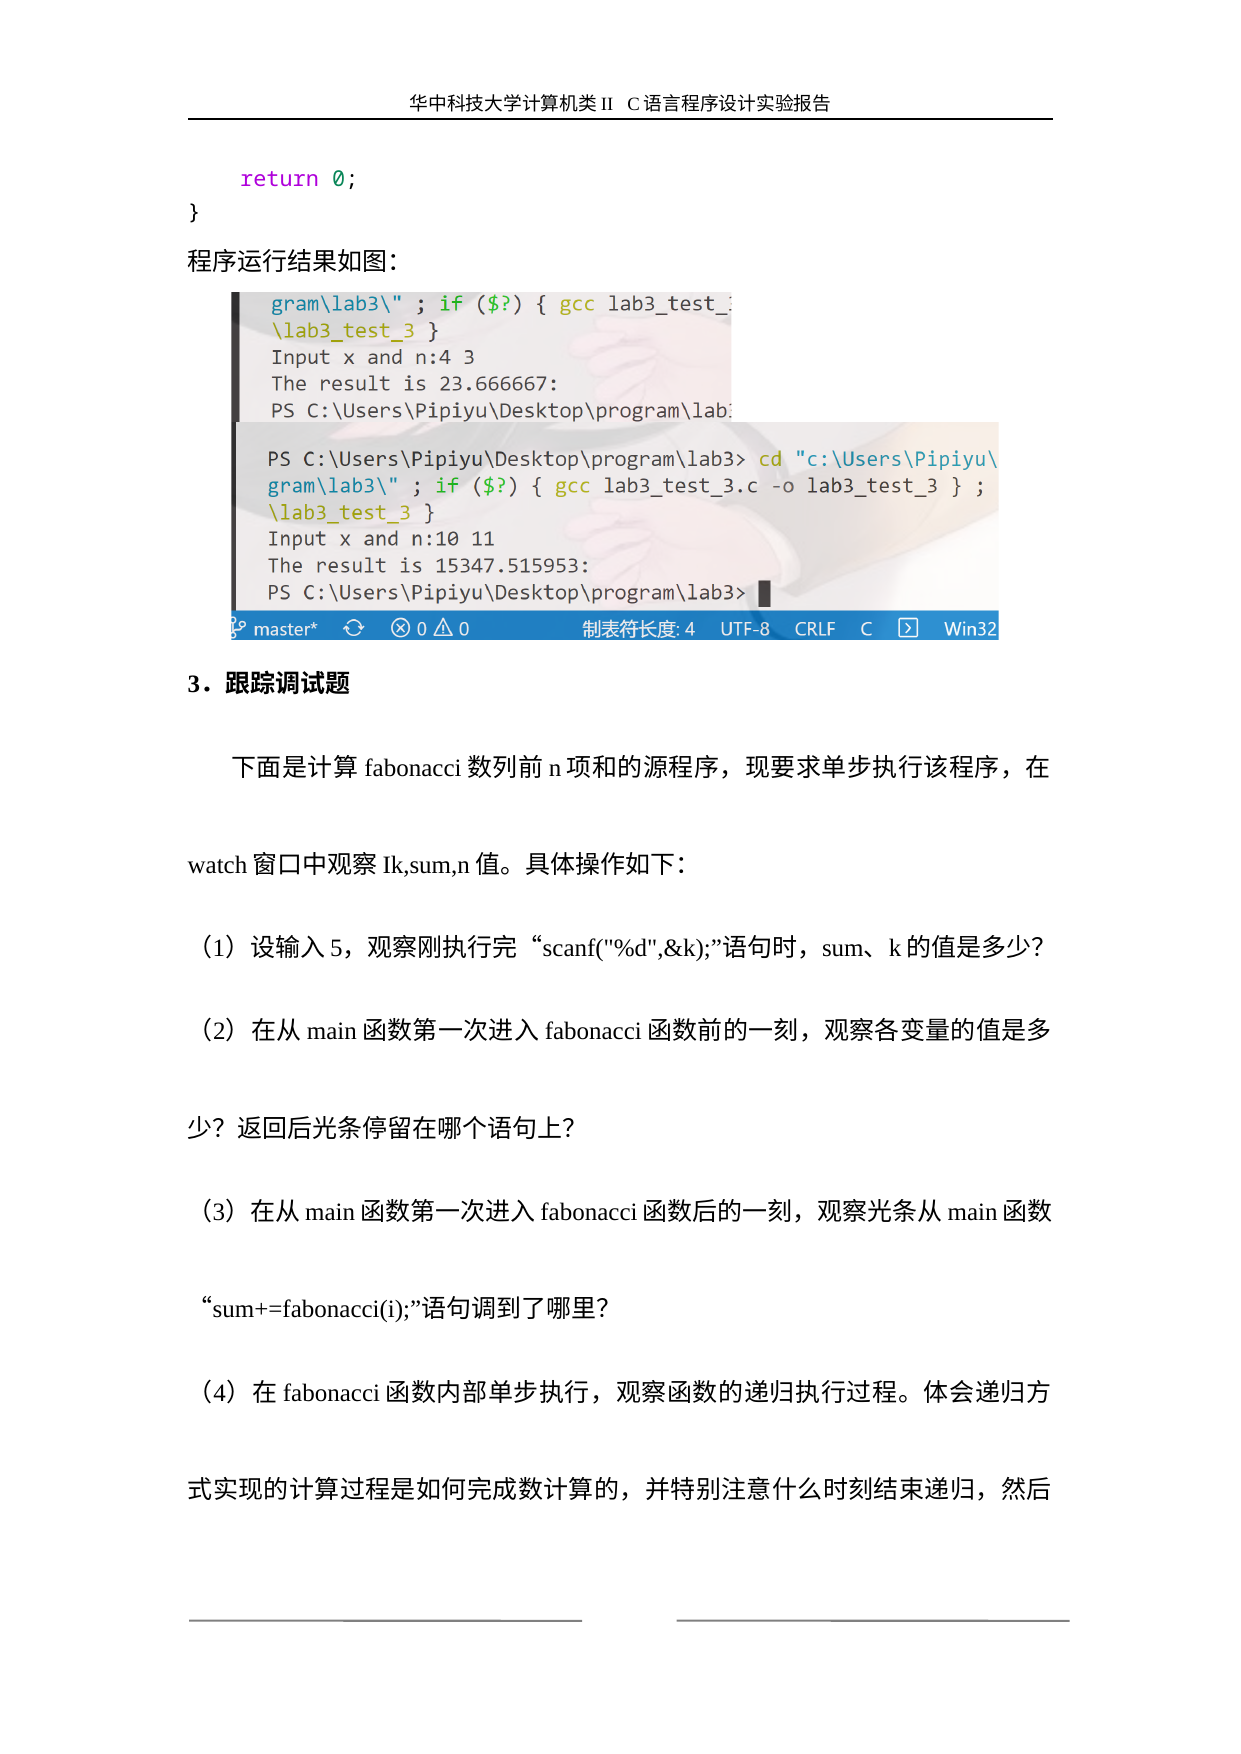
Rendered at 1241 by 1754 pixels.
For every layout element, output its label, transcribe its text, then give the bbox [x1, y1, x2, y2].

text 3．跟踪调试题 [187, 649, 1053, 714]
text return 0; [187, 162, 1053, 194]
text } [187, 194, 1053, 227]
text （1）设输入5，观察刚执行完“scanf("%d",&k);”语句时，sum、k的值是多少？ [187, 913, 1053, 978]
picture [231, 292, 999, 640]
text （3）在从main函数第一次进入fabonacci函数后的一刻，观察光条从main函数“sum+=fabonacci(i);”语句调到了哪里？ [187, 1177, 1053, 1339]
text 下面是计算fabonacci数列前n项和的源程序，现要求单步执行该程序，在watch窗口中观察Ik,sum,n值。具体操作如下： [187, 733, 1053, 895]
text 程序运行结果如图： [187, 227, 1053, 292]
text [187, 1358, 1053, 1520]
text （2）在从main函数第一次进入fabonacci函数前的一刻，观察各变量的值是多少？返回后光条停留在哪个语句上？ [187, 996, 1053, 1159]
